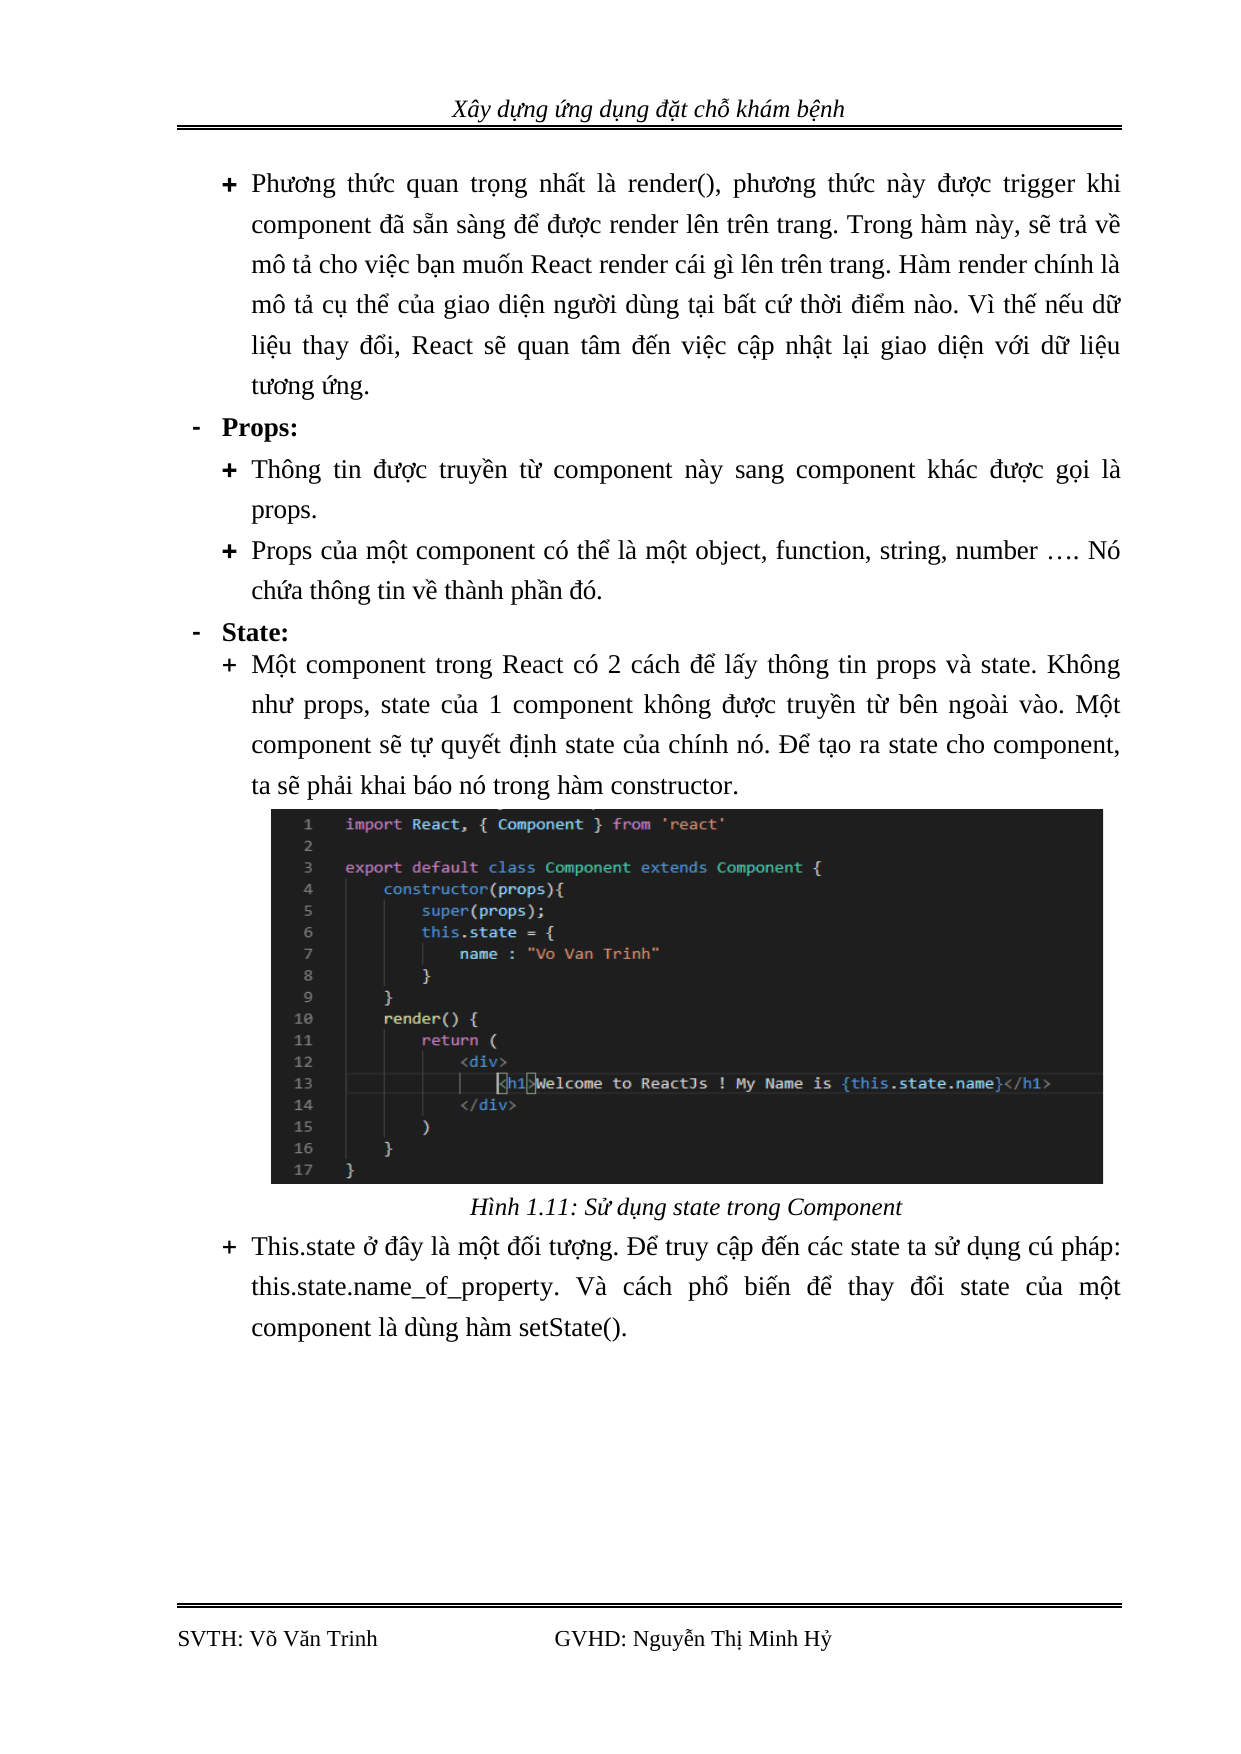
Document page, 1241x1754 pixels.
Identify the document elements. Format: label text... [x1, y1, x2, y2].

picture [271, 809, 1104, 1184]
list Phương thức quan trọng nhất là render(), phương thức này được trigger khi component đã sẵn sàng để được render lên trên trang. Trong hàm này, sẽ trả về mô tả cho việc bạn muốn React render cái gì lên trên trang. Hàm render chính là mô tả cụ thể của giao diện người dùng tại bất cứ thời điểm nào. Vì thế nếu dữ liệu thay đổi, React sẽ quan tâm đến việc cập nhật lại giao diện với dữ liệu tương ứng. [221, 167, 1122, 401]
list Props: [192, 410, 1122, 443]
list This.state ở đây là một đối tượng. Để truy cập đến các state ta sử dụng cú pháp: this.state.name_of_property. Và cách phổ biến để thay đổi state của một component là dùng hàm setState(). [221, 1230, 1122, 1342]
list State: [192, 615, 1122, 648]
list Một component trong React có 2 cách để lấy thông tin props và state. Không như props, state của 1 component không được truyền từ bên ngoài vào. Một component sẽ tự quyết định state của chính nó. Để tạo ra state cho component, ta sẽ phải khai báo nó trong hàm constructor. [221, 648, 1122, 800]
list Props của một component có thể là một object, function, string, number …. Nó chứa thông tin về thành phần đó. [221, 534, 1122, 605]
list Thông tin được truyền từ component này sang component khác được gọi là props. [221, 453, 1122, 524]
